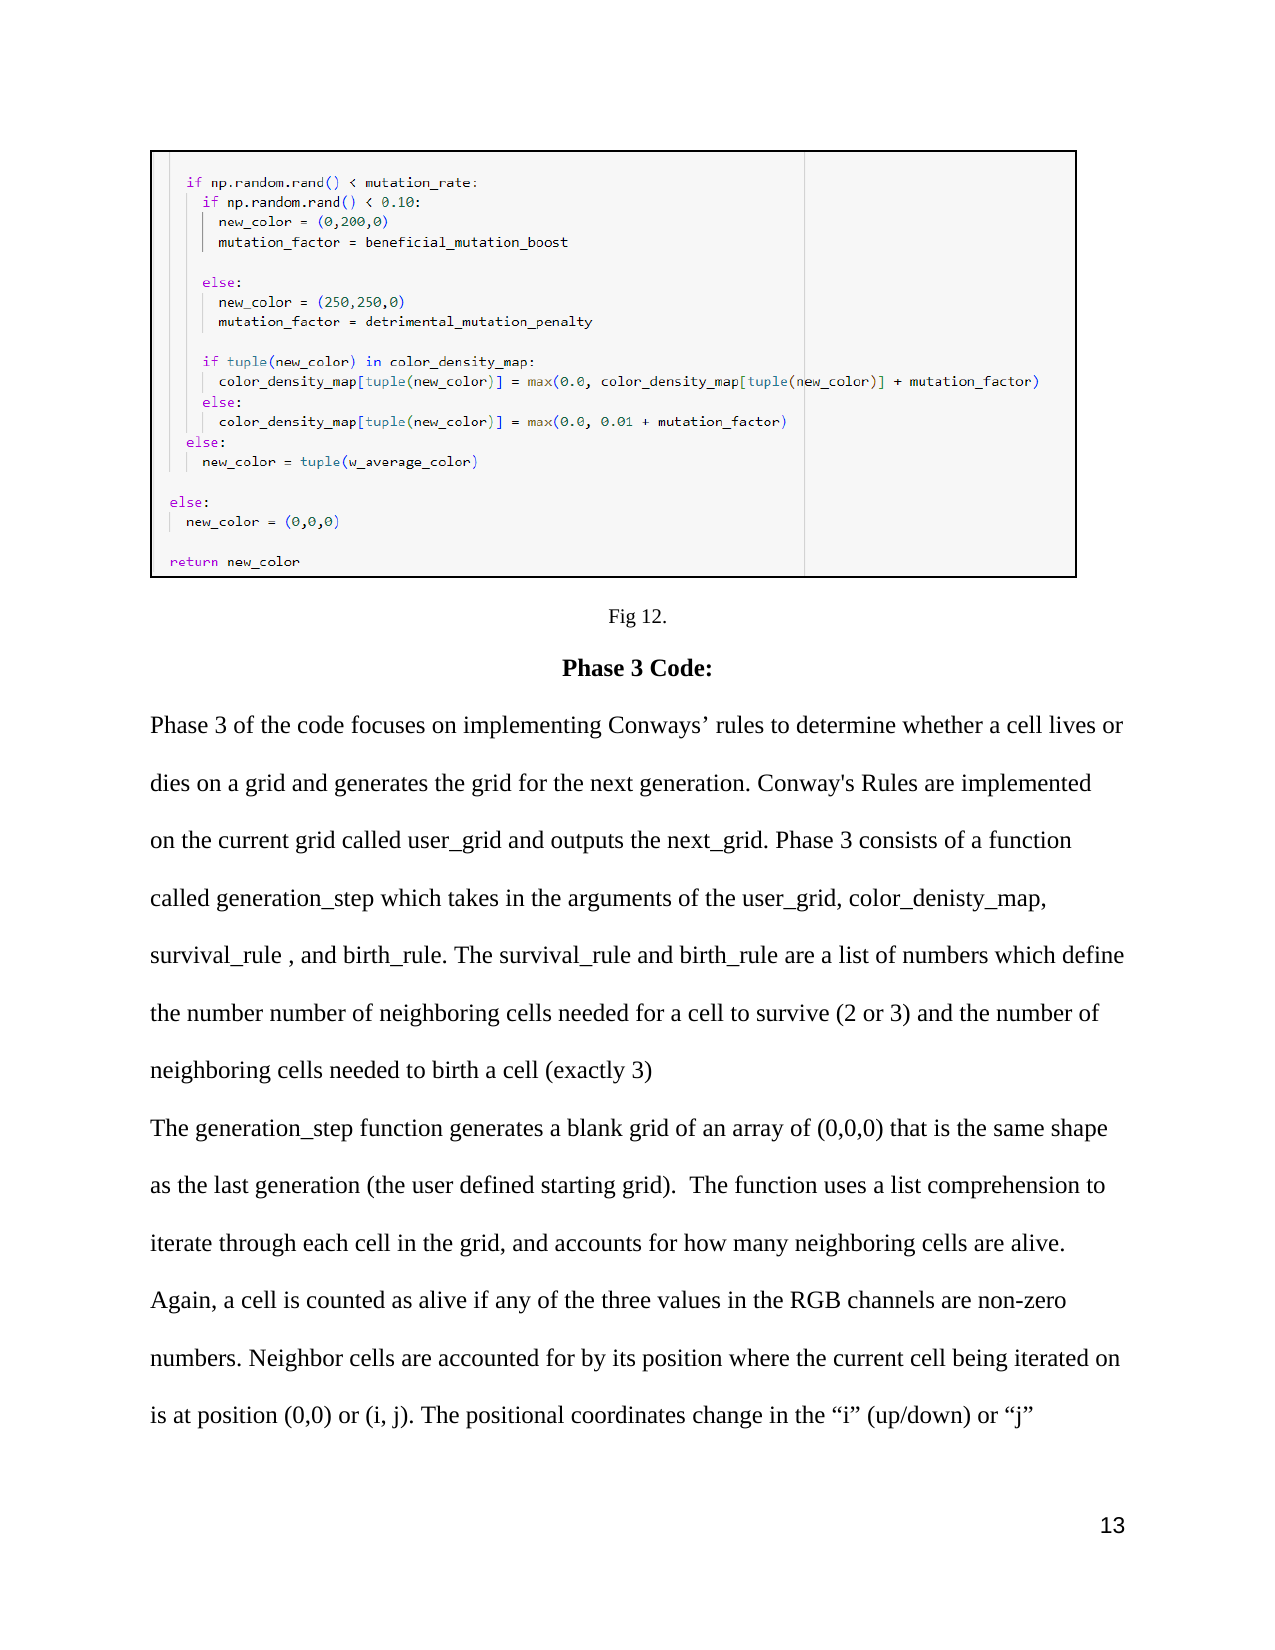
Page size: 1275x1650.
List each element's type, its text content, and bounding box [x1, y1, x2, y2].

subtitle Phase 3 Code: [150, 653, 1125, 681]
picture [152, 152, 1075, 576]
text Phase 3 of the code focuses on implementing Conways’ rules to determine whether a cell lives or dies on a grid and generates the grid for the next generation. Conway's Rules are implemented on the current grid called user_grid and outputs the next_grid. Phase 3 consists of a function called generation_step which takes in the arguments of the user_grid, color_denisty_map, survival_rule , and birth_rule. The survival_rule and birth_rule are a list of numbers which define the number number of neighboring cells needed for a cell to survive (2 or 3) and the number of neighboring cells needed to birth a cell (exactly 3) [150, 710, 1125, 1084]
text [150, 1113, 1125, 1429]
text Fig 12. [150, 604, 1125, 628]
